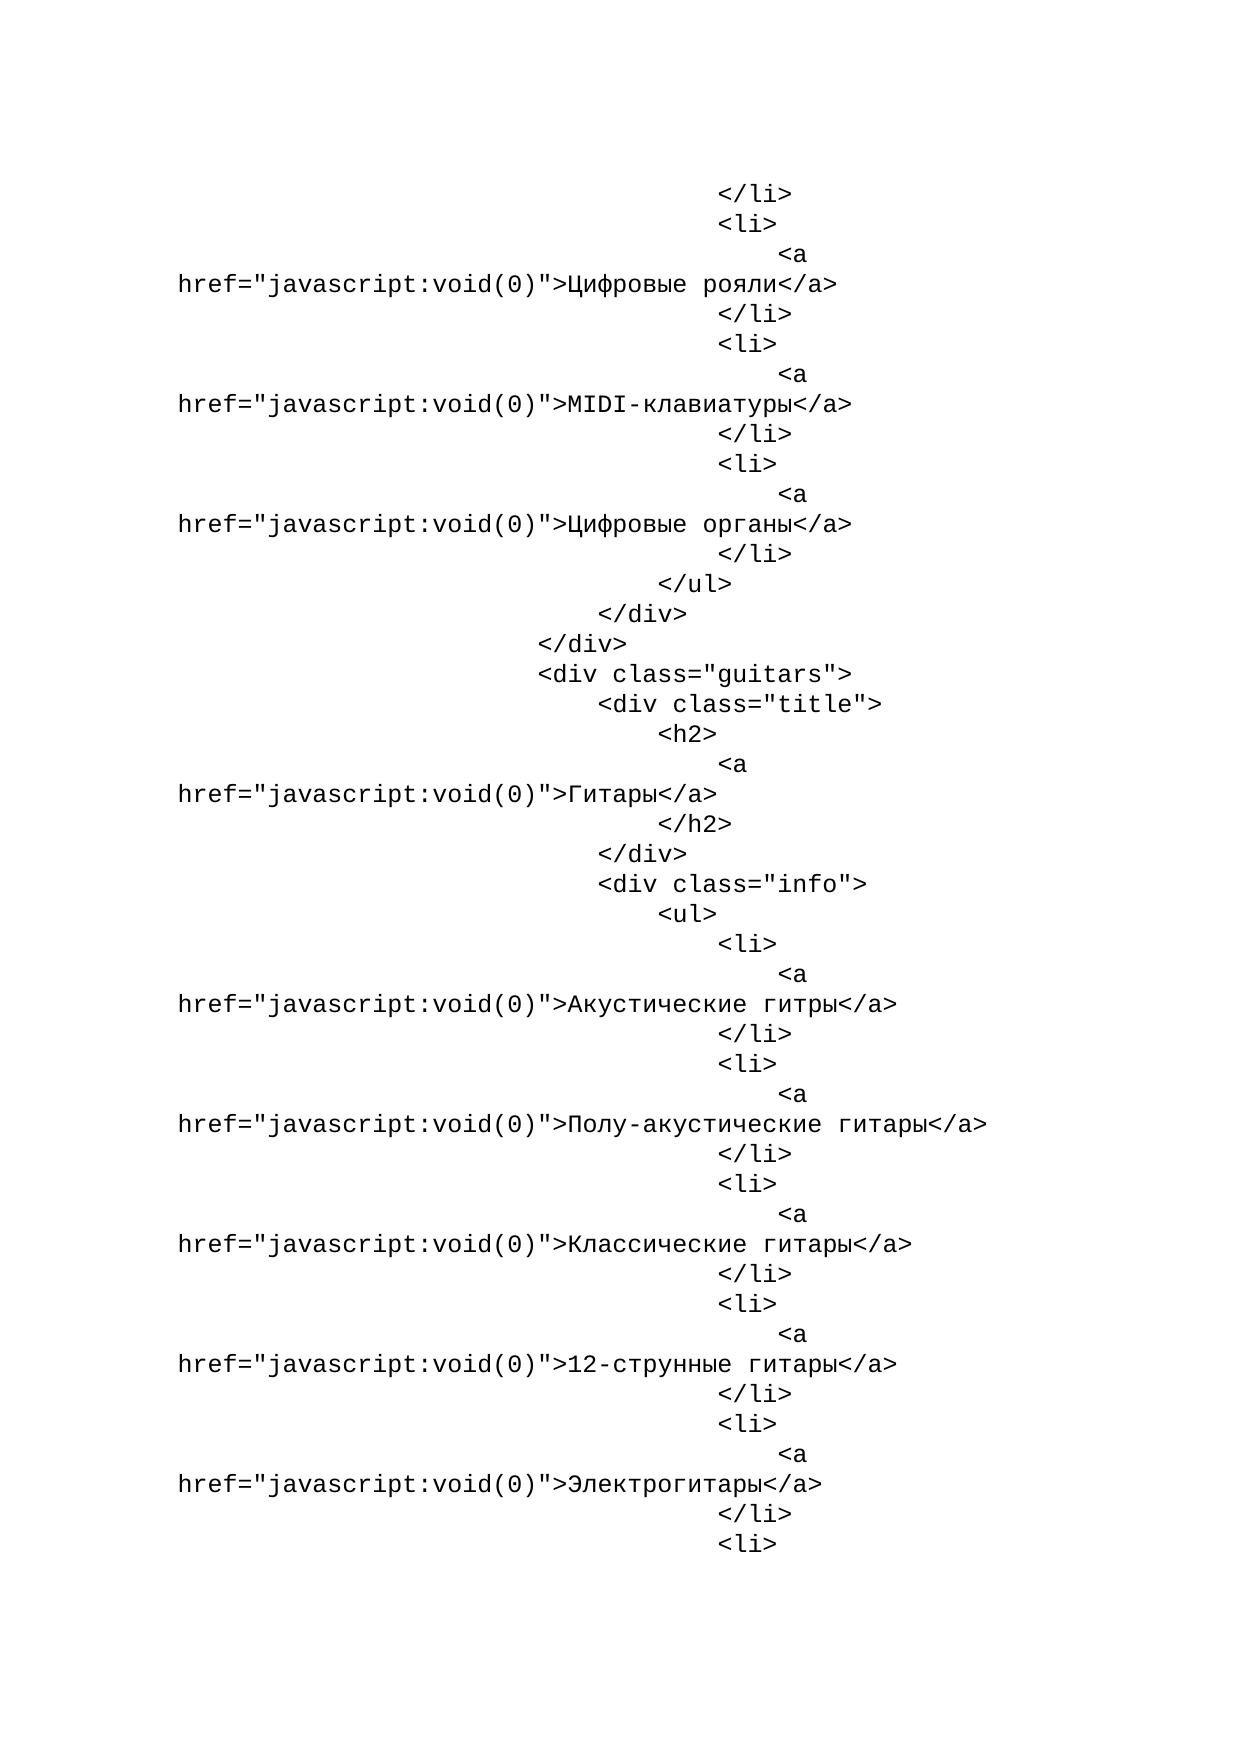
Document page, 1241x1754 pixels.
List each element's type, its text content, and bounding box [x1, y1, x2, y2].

text </div> [177, 841, 1152, 869]
text <li> [177, 211, 1152, 239]
text <a href="javascript:void(0)">Электрогитары</a> [177, 1441, 1152, 1499]
text </li> [177, 181, 1152, 209]
text <div class="guitars"> [177, 661, 1152, 689]
text </div> [177, 631, 1152, 659]
text <a href="javascript:void(0)">Цифровые рояли</a> [177, 241, 1152, 299]
text </li> [177, 1381, 1152, 1409]
text <a href="javascript:void(0)">Классические гитары</a> [177, 1201, 1152, 1259]
text </li> [177, 1021, 1152, 1049]
text </h2> [177, 811, 1152, 839]
text </li> [177, 301, 1152, 329]
text <a href="javascript:void(0)">Гитары</a> [177, 751, 1152, 809]
text <li> [177, 1411, 1152, 1439]
text <h2> [177, 721, 1152, 749]
text </li> [177, 1141, 1152, 1169]
text <a href="javascript:void(0)">Акустические гитры</a> [177, 961, 1152, 1019]
text <ul> [177, 901, 1152, 929]
text <a href="javascript:void(0)">Полу-акустические гитары</a> [177, 1081, 1152, 1139]
text <li> [177, 931, 1152, 959]
text <div class="info"> [177, 871, 1152, 899]
text </li> [177, 1261, 1152, 1289]
text <li> [177, 1531, 1152, 1559]
text </li> [177, 541, 1152, 569]
text <div class="title"> [177, 691, 1152, 719]
text <li> [177, 451, 1152, 479]
text <li> [177, 331, 1152, 359]
text </ul> [177, 571, 1152, 599]
text </li> [177, 1501, 1152, 1529]
text <a href="javascript:void(0)">Цифровые органы</a> [177, 481, 1152, 539]
text <li> [177, 1171, 1152, 1199]
text </div> [177, 601, 1152, 629]
text <a href="javascript:void(0)">12-струнные гитары</a> [177, 1321, 1152, 1379]
text <li> [177, 1051, 1152, 1079]
text <a href="javascript:void(0)">MIDI-клавиатуры</a> [177, 361, 1152, 419]
text </li> [177, 421, 1152, 449]
text <li> [177, 1291, 1152, 1319]
